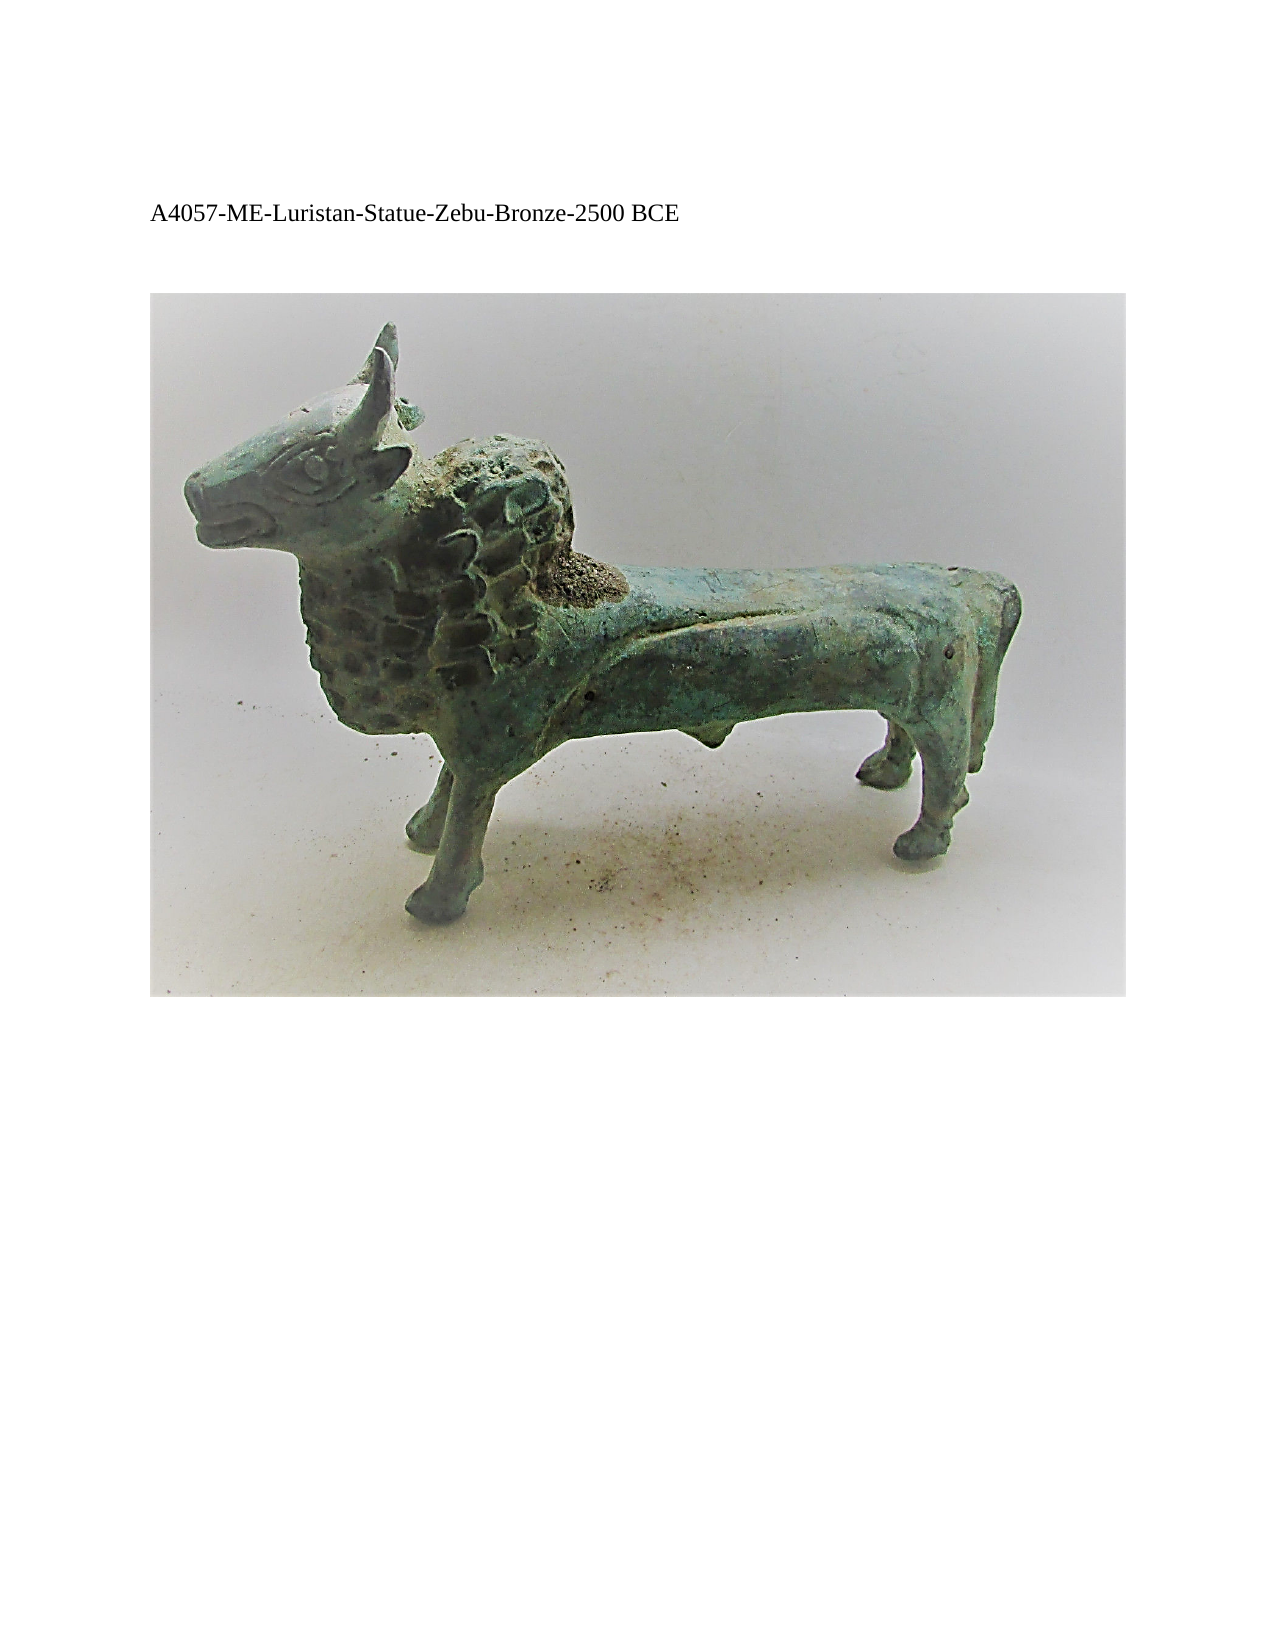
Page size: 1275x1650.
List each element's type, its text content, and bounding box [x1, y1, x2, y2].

text A4057-ME-Luristan-Statue-Zebu-Bronze-2500 BCE [150, 198, 1125, 226]
picture [150, 293, 1126, 997]
